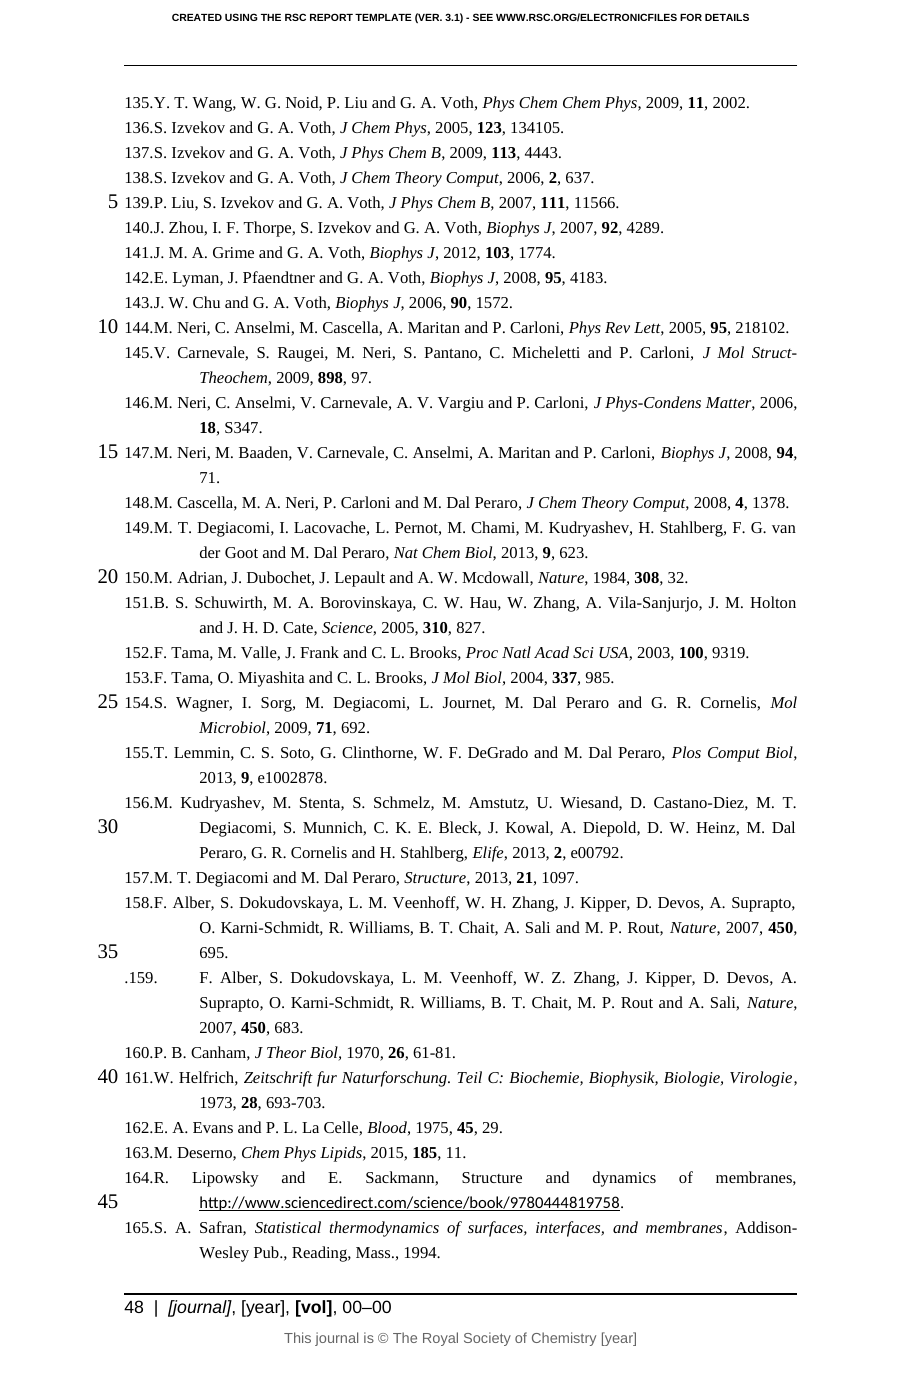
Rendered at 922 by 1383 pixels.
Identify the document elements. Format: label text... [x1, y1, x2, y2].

text 137. S. Izvekov and G. A. Voth, J Phys Chem B, 2009, 113, 4443. [124, 139, 797, 164]
text 139. P. Liu, S. Izvekov and G. A. Voth, J Phys Chem B, 2007, 111, 11566. [124, 189, 797, 214]
text 142. E. Lyman, J. Pfaendtner and G. A. Voth, Biophys J, 2008, 95, 4183. [124, 264, 797, 289]
text 145. V. Carnevale, S. Raugei, M. Neri, S. Pantano, C. Micheletti and P. Carloni, J Mol Struct-Theochem, 2009, 898, 97. [124, 339, 797, 389]
text 164. R. Lipowsky and E. Sackmann, Structure and dynamics of membranes, http://www.sciencedirect.com/science/book/9780444819758. [124, 1164, 797, 1214]
text 160. P. B. Canham, J Theor Biol, 1970, 26, 61-81. [124, 1039, 797, 1064]
text 138. S. Izvekov and G. A. Voth, J Chem Theory Comput, 2006, 2, 637. [124, 164, 797, 189]
text 141. J. M. A. Grime and G. A. Voth, Biophys J, 2012, 103, 1774. [124, 239, 797, 264]
text 136. S. Izvekov and G. A. Voth, J Chem Phys, 2005, 123, 134105. [124, 114, 797, 139]
text 157. M. T. Degiacomi and M. Dal Peraro, Structure, 2013, 21, 1097. [124, 864, 797, 889]
text 151. B. S. Schuwirth, M. A. Borovinskaya, C. W. Hau, W. Zhang, A. Vila-Sanjurjo, J. M. Holton and J. H. D. Cate, Science, 2005, 310, 827. [124, 589, 797, 639]
text 156. M. Kudryashev, M. Stenta, S. Schmelz, M. Amstutz, U. Wiesand, D. Castano-Diez, M. T. Degiacomi, S. Munnich, C. K. E. Bleck, J. Kowal, A. Diepold, D. W. Heinz, M. Dal Peraro, G. R. Cornelis and H. Stahlberg, Elife, 2013, 2, e00792. [124, 789, 797, 864]
text 152. F. Tama, M. Valle, J. Frank and C. L. Brooks, Proc Natl Acad Sci USA, 2003, 100, 9319. [124, 639, 797, 664]
text 150. M. Adrian, J. Dubochet, J. Lepault and A. W. Mcdowall, Nature, 1984, 308, 32. [124, 564, 797, 589]
text 144. M. Neri, C. Anselmi, M. Cascella, A. Maritan and P. Carloni, Phys Rev Lett, 2005, 95, 218102. [124, 314, 797, 339]
text 135. Y. T. Wang, W. G. Noid, P. Liu and G. A. Voth, Phys Chem Chem Phys, 2009, 11, 2002. [124, 89, 797, 114]
text 163. M. Deserno, Chem Phys Lipids, 2015, 185, 11. [124, 1139, 797, 1164]
text 155. T. Lemmin, C. S. Soto, G. Clinthorne, W. F. DeGrado and M. Dal Peraro, Plos Comput Biol, 2013, 9, e1002878. [124, 739, 797, 789]
text 165. S. A. Safran, Statistical thermodynamics of surfaces, interfaces, and membranes, Addison-Wesley Pub., Reading, Mass., 1994. [124, 1214, 797, 1264]
text 140. J. Zhou, I. F. Thorpe, S. Izvekov and G. A. Voth, Biophys J, 2007, 92, 4289. [124, 214, 797, 239]
text 143. J. W. Chu and G. A. Voth, Biophys J, 2006, 90, 1572. [124, 289, 797, 314]
text 154. S. Wagner, I. Sorg, M. Degiacomi, L. Journet, M. Dal Peraro and G. R. Cornelis, Mol Microbiol, 2009, 71, 692. [124, 689, 797, 739]
text .159. F. Alber, S. Dokudovskaya, L. M. Veenhoff, W. Z. Zhang, J. Kipper, D. Devos, A. Suprapto, O. Karni-Schmidt, R. Williams, B. T. Chait, M. P. Rout and A. Sali, Nature, 2007, 450, 683. [124, 964, 797, 1039]
text 153. F. Tama, O. Miyashita and C. L. Brooks, J Mol Biol, 2004, 337, 985. [124, 664, 797, 689]
text 148. M. Cascella, M. A. Neri, P. Carloni and M. Dal Peraro, J Chem Theory Comput, 2008, 4, 1378. [124, 489, 797, 514]
text 162. E. A. Evans and P. L. La Celle, Blood, 1975, 45, 29. [124, 1114, 797, 1139]
text 147. M. Neri, M. Baaden, V. Carnevale, C. Anselmi, A. Maritan and P. Carloni, Biophys J, 2008, 94, 71. [124, 439, 797, 489]
text 149. M. T. Degiacomi, I. Lacovache, L. Pernot, M. Chami, M. Kudryashev, H. Stahlberg, F. G. van der Goot and M. Dal Peraro, Nat Chem Biol, 2013, 9, 623. [124, 514, 797, 564]
text 158. F. Alber, S. Dokudovskaya, L. M. Veenhoff, W. H. Zhang, J. Kipper, D. Devos, A. Suprapto, O. Karni-Schmidt, R. Williams, B. T. Chait, A. Sali and M. P. Rout, Nature, 2007, 450, 695. [124, 889, 797, 964]
text 161. W. Helfrich, Zeitschrift fur Naturforschung. Teil C: Biochemie, Biophysik, Biologie, Virologie, 1973, 28, 693-703. [124, 1064, 797, 1114]
text 146. M. Neri, C. Anselmi, V. Carnevale, A. V. Vargiu and P. Carloni, J Phys-Condens Matter, 2006, 18, S347. [124, 389, 797, 439]
